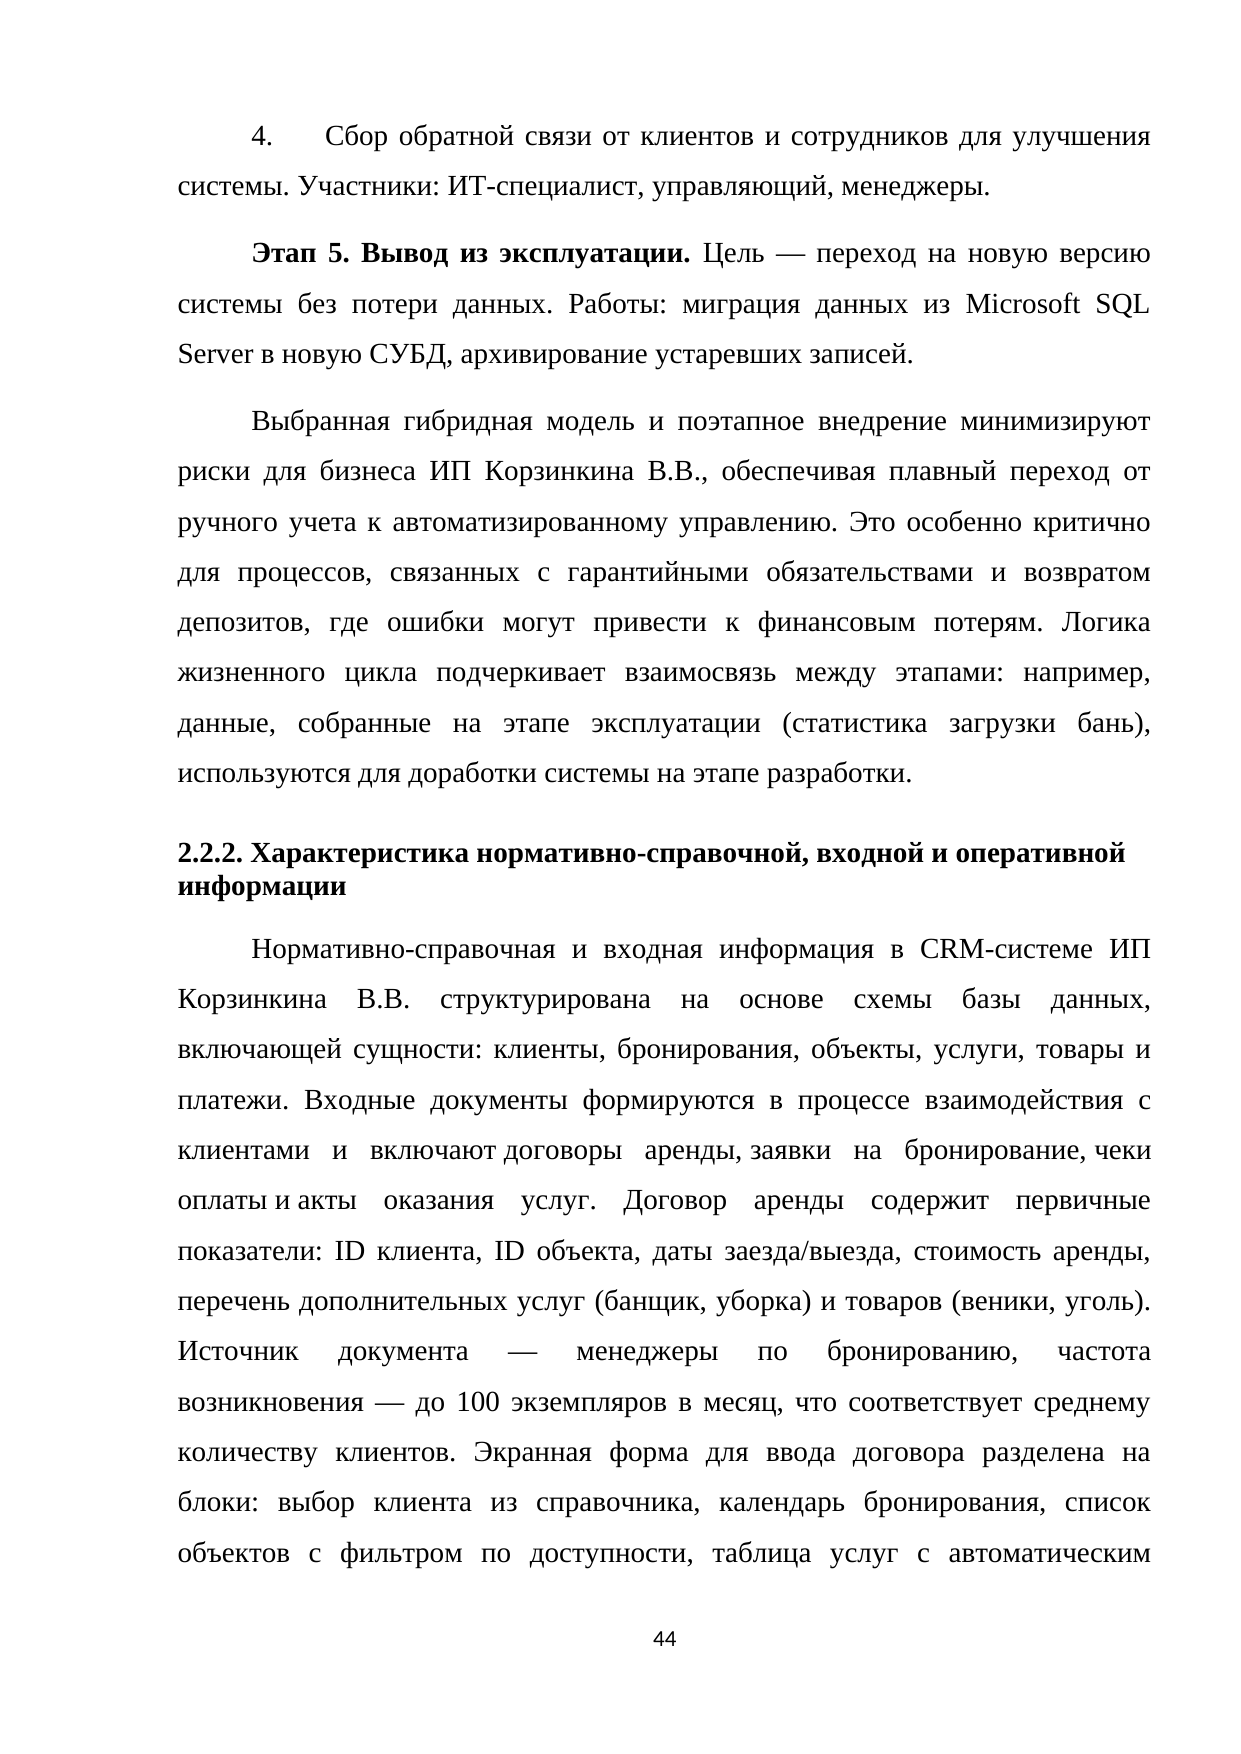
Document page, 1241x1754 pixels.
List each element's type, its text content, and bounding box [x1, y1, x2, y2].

list Сбор обратной связи от клиентов и сотрудников для улучшения системы. Участники: ИТ-специалист, управляющий, менеджеры. [177, 118, 1152, 202]
text Этап 5. Вывод из эксплуатации. Цель — переход на новую версию системы без потери данных. Работы: миграция данных из Microsoft SQL Server в новую СУБД, архивирование устаревших записей. [177, 235, 1152, 369]
subtitle 2.2.2. Характеристика нормативно-справочной, входной и оперативной информации [177, 835, 1152, 902]
text Выбранная гибридная модель и поэтапное внедрение минимизируют риски для бизнеса ИП Корзинкина В.В., обеспечивая плавный переход от ручного учета к автоматизированному управлению. Это особенно критично для процессов, связанных с гарантийными обязательствами и возвратом депозитов, где ошибки могут привести к финансовым потерям. Логика жизненного цикла подчеркивает взаимосвязь между этапами: например, данные, собранные на этапе эксплуатации (статистика загрузки бань), используются для доработки системы на этапе разработки. [177, 403, 1152, 789]
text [177, 931, 1152, 1568]
